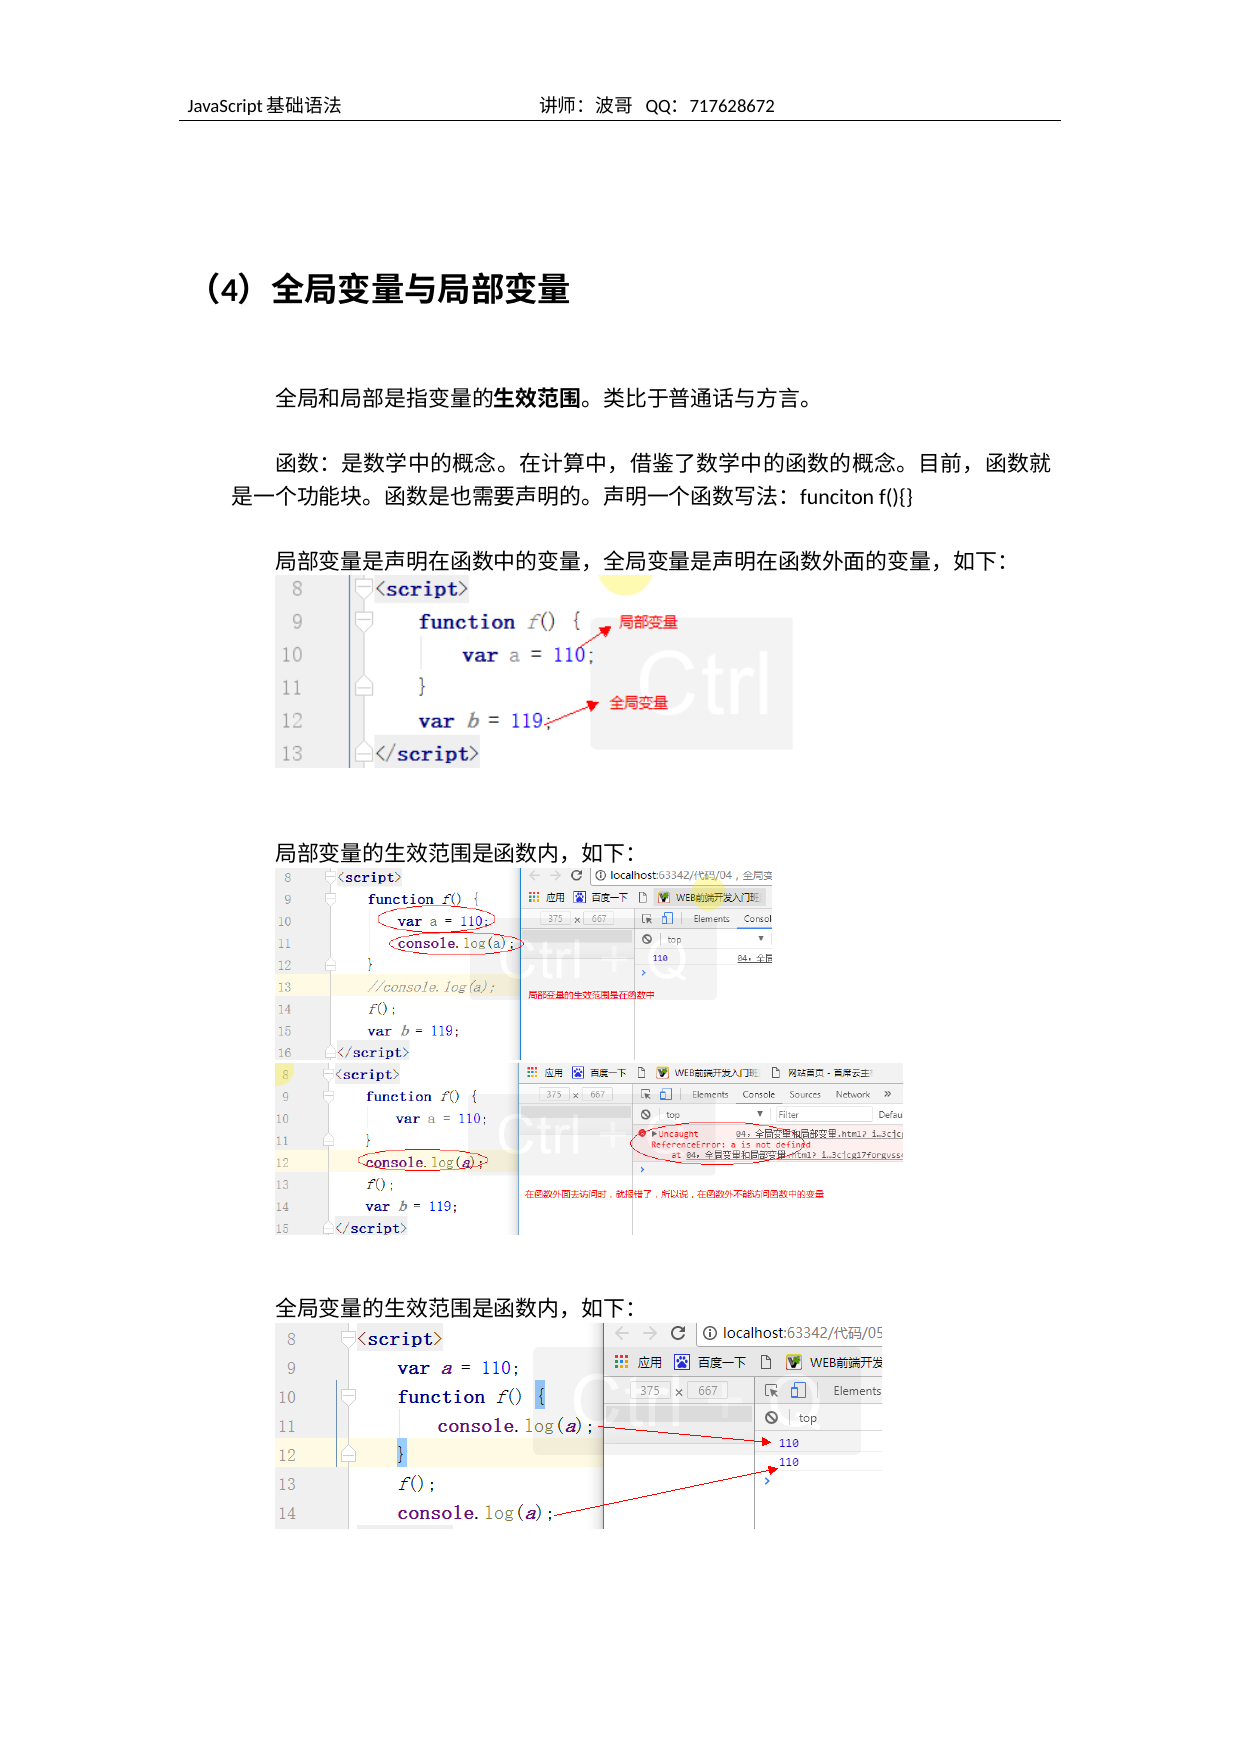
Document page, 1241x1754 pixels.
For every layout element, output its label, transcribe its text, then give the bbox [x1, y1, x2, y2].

picture [275, 1063, 903, 1235]
text 全局和局部是指变量的生效范围。类比于普通话与方言。 [231, 381, 1053, 413]
picture [275, 575, 793, 768]
text 全局变量的生效范围是函数内，如下： [231, 1291, 1053, 1323]
text 函数：是数学中的概念。在计算中，借鉴了数学中的函数的概念。目前，函数就是一个功能块。函数是也需要声明的。声明一个函数写法：funciton f(){} [231, 446, 1053, 511]
picture [275, 868, 772, 1060]
text 局部变量是声明在函数中的变量，全局变量是声明在函数外面的变量，如下： [231, 543, 1053, 576]
text 局部变量的生效范围是函数内，如下： [231, 836, 1053, 868]
picture [275, 1323, 883, 1529]
subtitle 全局变量与局部变量 [187, 254, 1053, 319]
